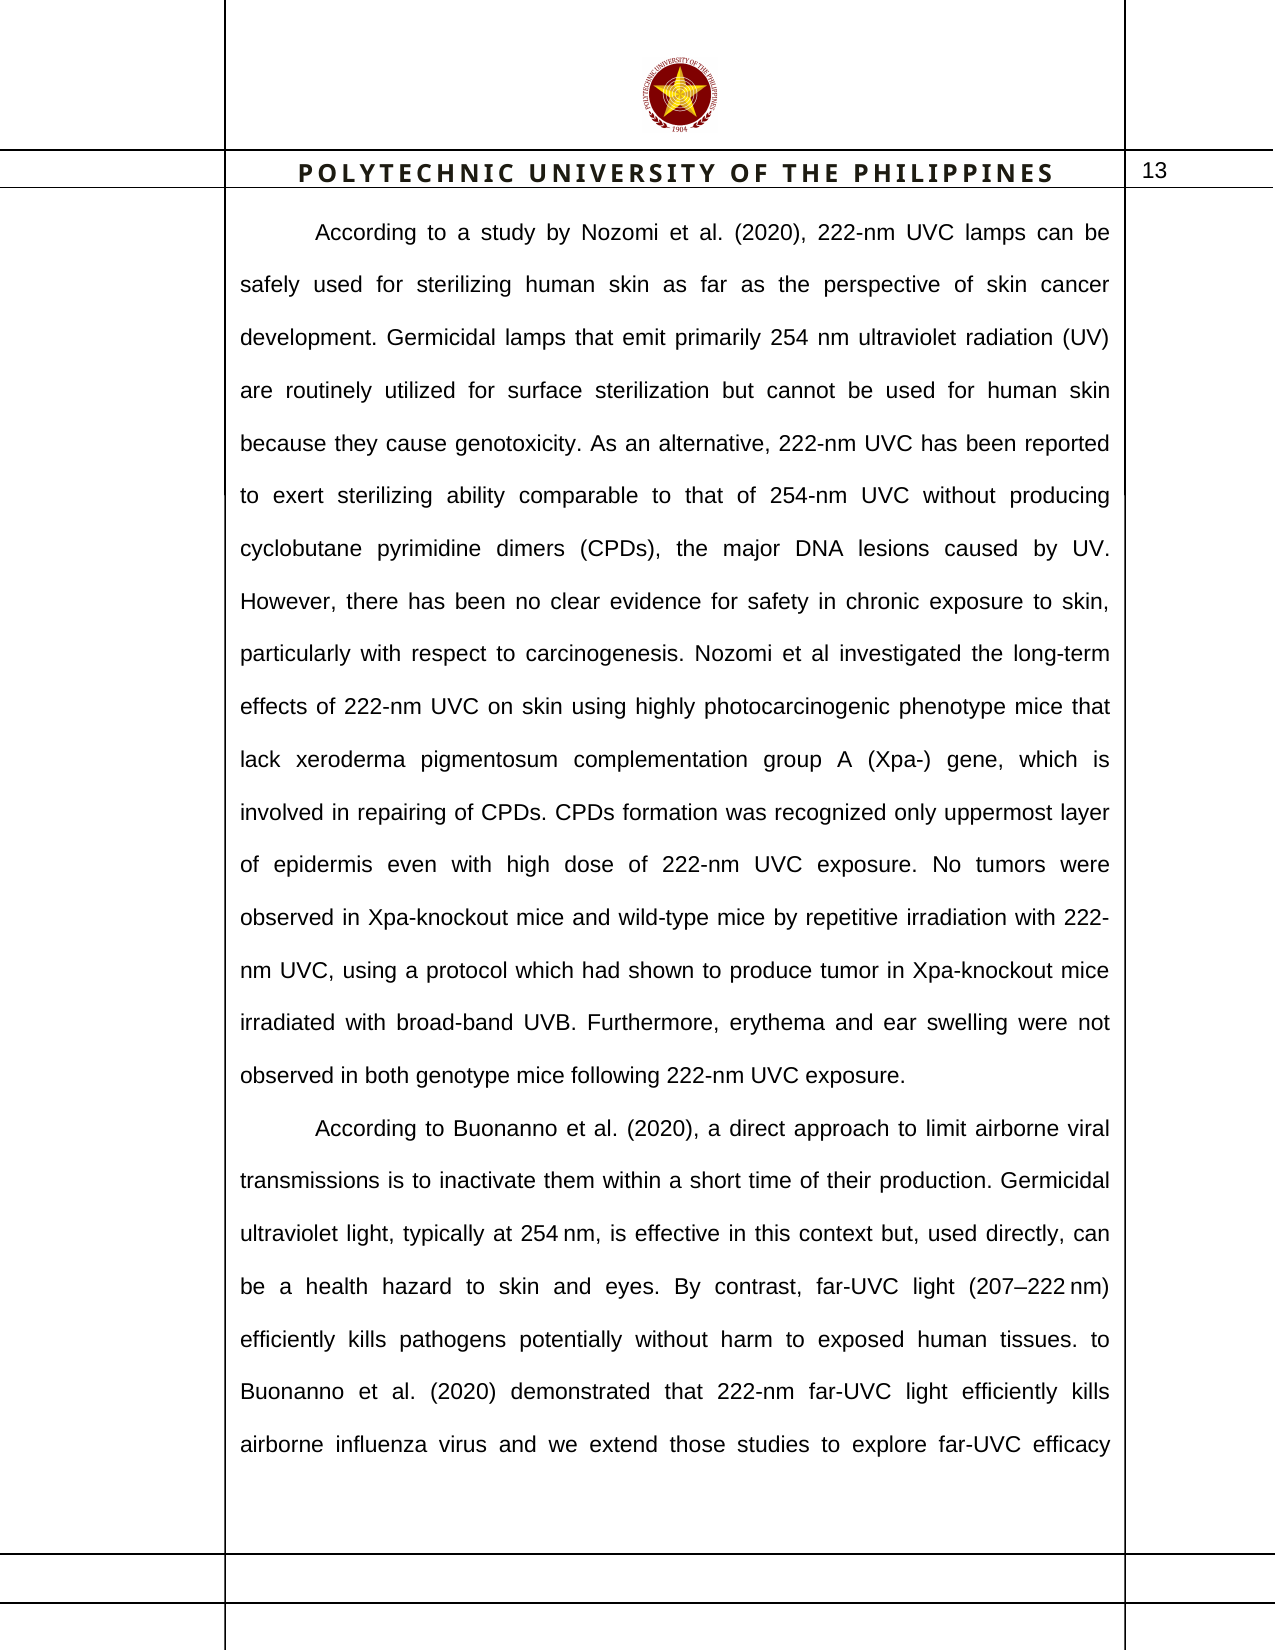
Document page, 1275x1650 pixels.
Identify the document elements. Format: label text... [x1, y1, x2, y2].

text According to a study by Nozomi et al. (2020), 222-nm UVC lamps can be safely used for sterilizing human skin as far as the perspective of skin cancer development. Germicidal lamps that emit primarily 254 nm ultraviolet radiation (UV) are routinely utilized for surface sterilization but cannot be used for human skin because they cause genotoxicity. As an alternative, 222-nm UVC has been reported to exert sterilizing ability comparable to that of 254-nm UVC without producing cyclobutane pyrimidine dimers (CPDs), the major DNA lesions caused by UV. However, there has been no clear evidence for safety in chronic exposure to skin, particularly with respect to carcinogenesis. Nozomi et al investigated the long-term effects of 222-nm UVC on skin using highly photocarcinogenic phenotype mice that lack xeroderma pigmentosum complementation group A (Xpa-) gene, which is involved in repairing of CPDs. CPDs formation was recognized only uppermost layer of epidermis even with high dose of 222-nm UVC exposure. No tumors were observed in Xpa-knockout mice and wild-type mice by repetitive irradiation with 222-nm UVC, using a protocol which had shown to produce tumor in Xpa-knockout mice irradiated with broad-band UVB. Furthermore, erythema and ear swelling were not observed in both genotype mice following 222-nm UVC exposure. [240, 219, 1111, 1088]
picture [642, 57, 718, 133]
